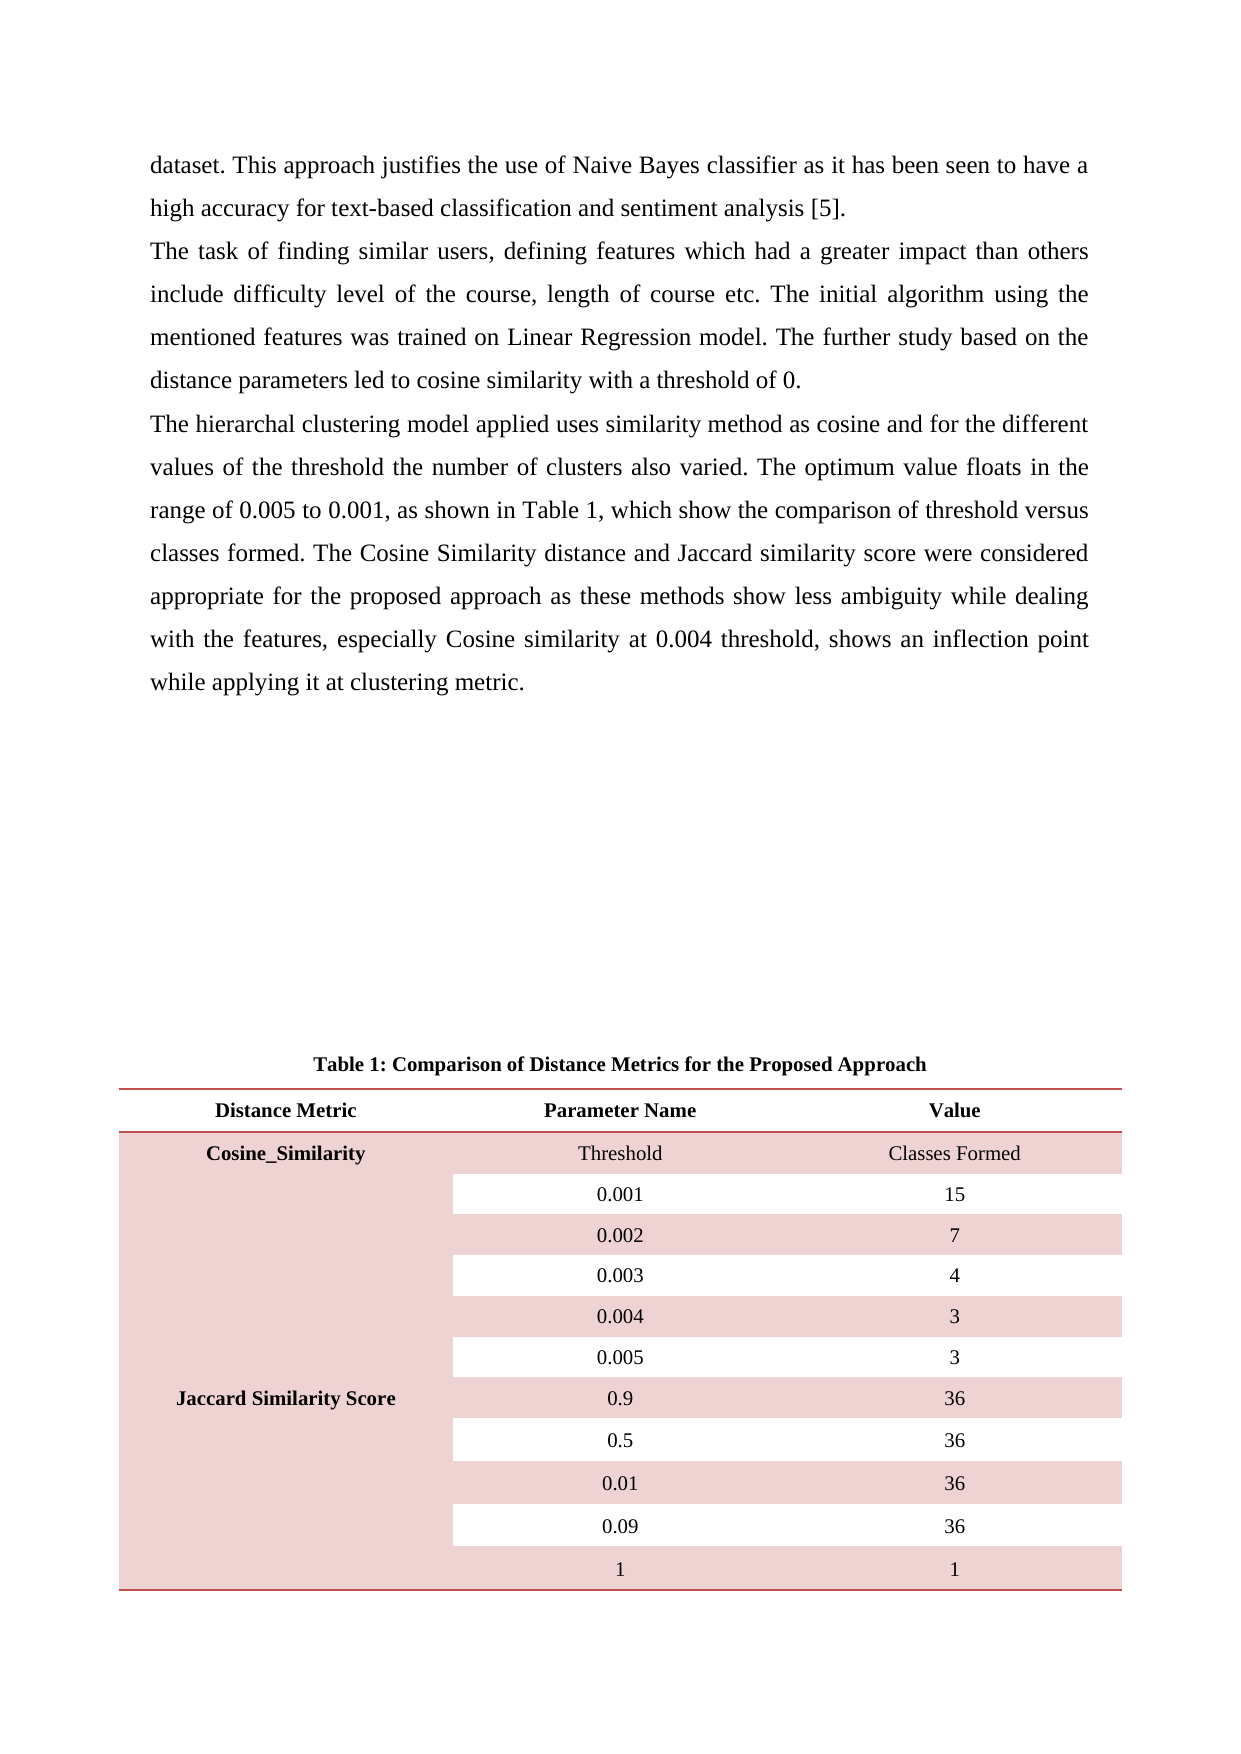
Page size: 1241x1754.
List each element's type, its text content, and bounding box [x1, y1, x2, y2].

text The task of finding similar users, defining features which had a greater impact than others include difficulty level of the course, length of course etc. The initial algorithm using the mentioned features was trained on Linear Regression model. The further study based on the distance parameters led to cosine similarity with a threshold of 0. [150, 236, 1090, 394]
table_cell 0.002 [453, 1214, 787, 1255]
table_cell 0.9 [453, 1377, 787, 1418]
table_cell Threshold [453, 1133, 787, 1174]
table_cell 4 [787, 1255, 1122, 1296]
table_cell 0.09 [453, 1504, 787, 1546]
table_cell 0.003 [453, 1255, 787, 1296]
text Table 1: Comparison of Distance Metrics for the Proposed Approach [150, 1052, 1090, 1076]
table_header Distance Metric [119, 1090, 453, 1131]
table_cell 0.001 [453, 1174, 787, 1214]
table_cell 1 [787, 1546, 1122, 1589]
table_cell 36 [787, 1504, 1122, 1546]
table_cell 1 [453, 1546, 787, 1589]
table_cell Jaccard Similarity Score [119, 1377, 453, 1589]
table_cell 7 [787, 1214, 1122, 1255]
table_cell 36 [787, 1461, 1122, 1504]
table_header Parameter Name [453, 1090, 787, 1131]
table_cell 3 [787, 1337, 1122, 1377]
table_cell Classes Formed [787, 1133, 1122, 1174]
table_header Value [787, 1090, 1122, 1131]
table_cell 15 [787, 1174, 1122, 1214]
table_cell 36 [787, 1418, 1122, 1461]
table_cell 0.5 [453, 1418, 787, 1461]
table_cell Cosine_Similarity [119, 1133, 453, 1377]
table_cell 36 [787, 1377, 1122, 1418]
table_cell 0.01 [453, 1461, 787, 1504]
table_cell 0.004 [453, 1296, 787, 1337]
table_cell 3 [787, 1296, 1122, 1337]
text The hierarchal clustering model applied uses similarity method as cosine and for the different values of the threshold the number of clusters also varied. The optimum value floats in the range of 0.005 to 0.001, as shown in Table 1, which show the comparison of threshold versus classes formed. The Cosine Similarity distance and Jaccard similarity score were considered appropriate for the proposed approach as these methods show less ambiguity while dealing with the features, especially Cosine similarity at 0.004 threshold, shows an inflection point while applying it at clustering metric. [150, 409, 1090, 696]
table_cell 0.005 [453, 1337, 787, 1377]
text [150, 150, 1090, 222]
